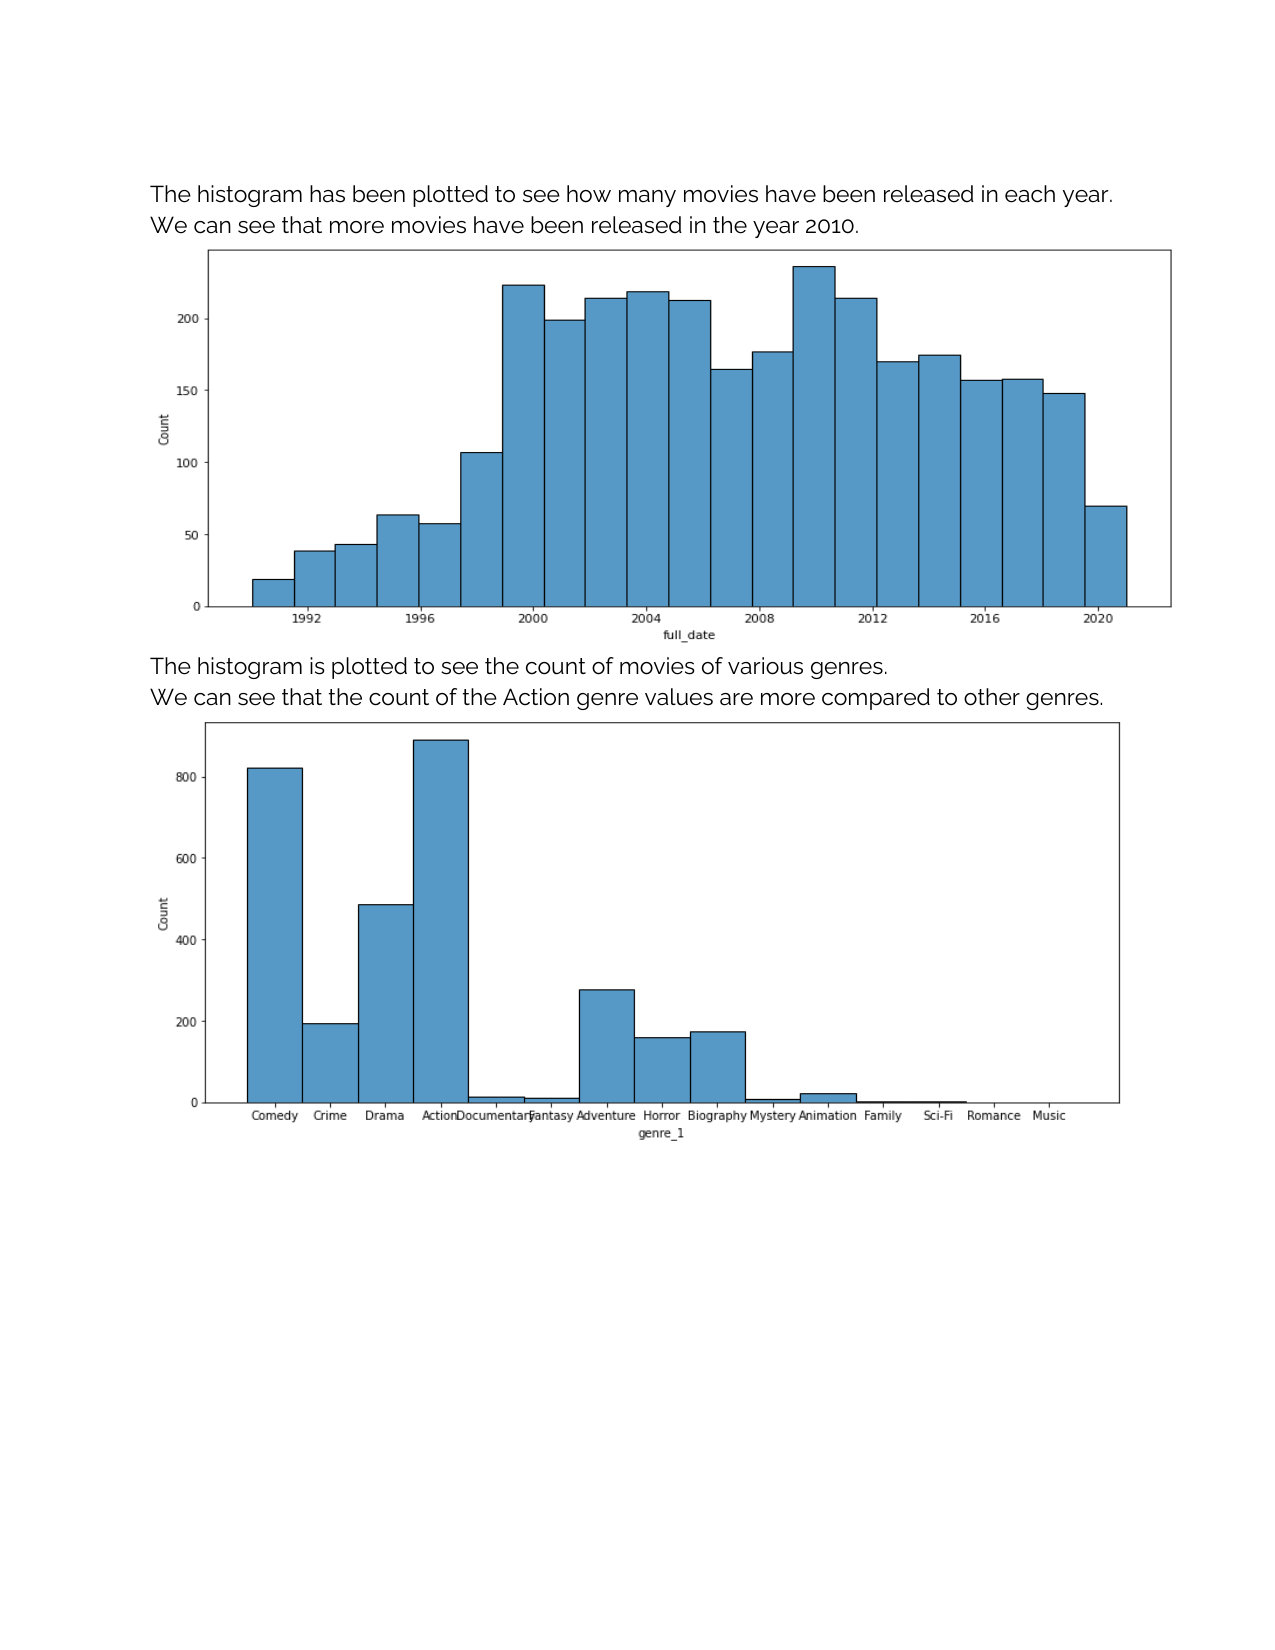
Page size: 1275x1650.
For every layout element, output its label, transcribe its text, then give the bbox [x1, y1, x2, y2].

text The histogram has been plotted to see how many movies have been released in each year. We can see that more movies have been released in the year 2010. [150, 181, 1125, 238]
picture [150, 242, 1178, 649]
picture [150, 714, 1125, 1148]
text The histogram is plotted to see the count of movies of various genres. [150, 653, 1125, 679]
text We can see that the count of the Action genre values are more compared to other genres. [150, 683, 1125, 710]
